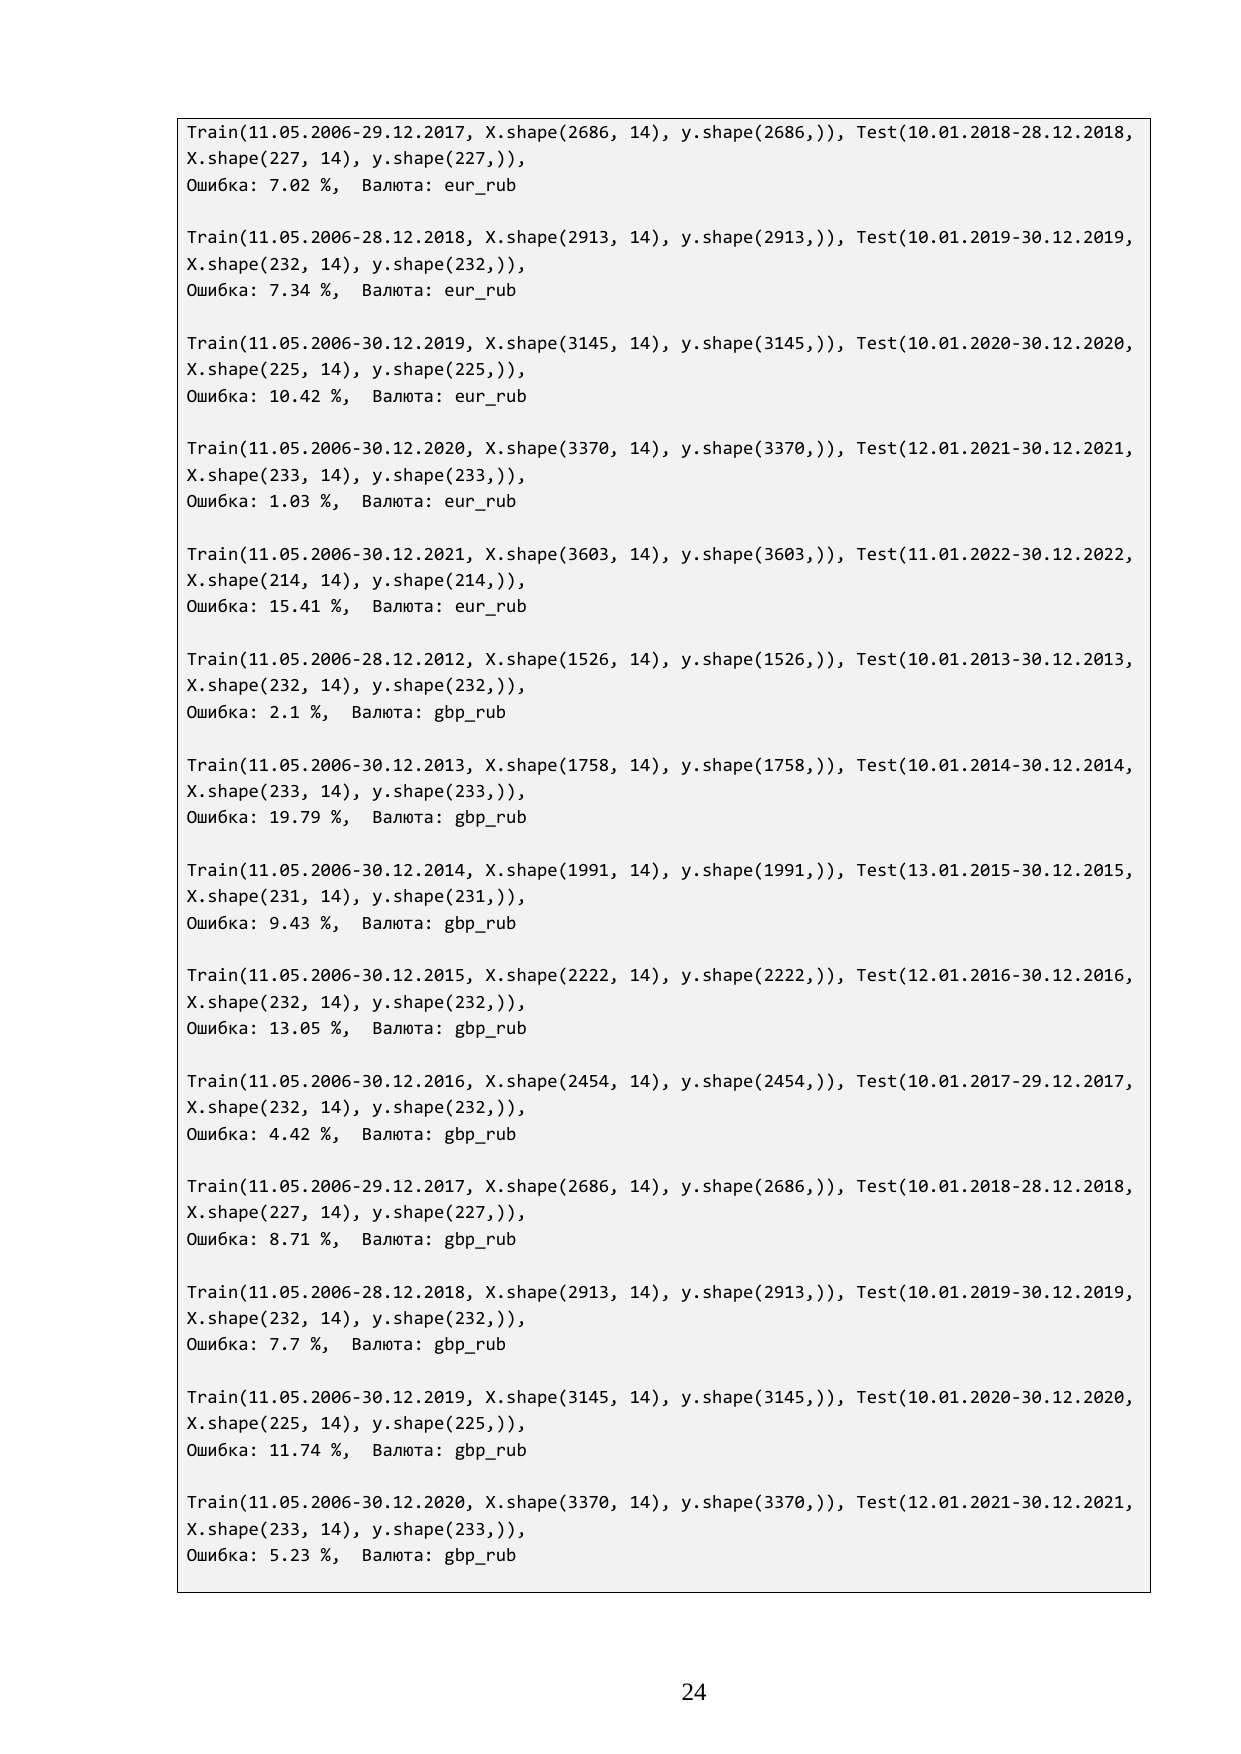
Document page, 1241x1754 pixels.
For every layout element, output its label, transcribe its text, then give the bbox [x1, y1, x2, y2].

text Ошибка: 15.41 %, Валюта: eur_rub [178, 592, 1150, 618]
text Ошибка: 7.7 %, Валюта: gbp_rub [178, 1330, 1150, 1356]
text Ошибка: 10.42 %, Валюта: eur_rub [178, 382, 1150, 407]
text Ошибка: 9.43 %, Валюта: gbp_rub [178, 909, 1150, 934]
text Train(11.05.2006-28.12.2018, X.shape(2913, 14), y.shape(2913,)), Test(10.01.2019-30.12.2019, X.shape(232, 14), y.shape(232,)), [178, 223, 1150, 275]
text Train(11.05.2006-30.12.2020, X.shape(3370, 14), y.shape(3370,)), Test(12.01.2021-30.12.2021, X.shape(233, 14), y.shape(233,)), [178, 434, 1150, 486]
text Train(11.05.2006-30.12.2019, X.shape(3145, 14), y.shape(3145,)), Test(10.01.2020-30.12.2020, X.shape(225, 14), y.shape(225,)), [178, 329, 1150, 380]
text Ошибка: 13.05 %, Валюта: gbp_rub [178, 1014, 1150, 1039]
text Ошибка: 19.79 %, Валюта: gbp_rub [178, 803, 1150, 828]
text Train(11.05.2006-30.12.2015, X.shape(2222, 14), y.shape(2222,)), Test(12.01.2016-30.12.2016, X.shape(232, 14), y.shape(232,)), [178, 961, 1150, 1013]
text Train(11.05.2006-29.12.2017, X.shape(2686, 14), y.shape(2686,)), Test(10.01.2018-28.12.2018, X.shape(227, 14), y.shape(227,)), [178, 1172, 1150, 1224]
text Ошибка: 8.71 %, Валюта: gbp_rub [178, 1225, 1150, 1250]
text Ошибка: 2.1 %, Валюта: gbp_rub [178, 698, 1150, 723]
text Train(11.05.2006-30.12.2014, X.shape(1991, 14), y.shape(1991,)), Test(13.01.2015-30.12.2015, X.shape(231, 14), y.shape(231,)), [178, 856, 1150, 907]
text Ошибка: 1.03 %, Валюта: eur_rub [178, 487, 1150, 512]
text Ошибка: 7.02 %, Валюта: eur_rub [178, 171, 1150, 196]
text Train(11.05.2006-30.12.2020, X.shape(3370, 14), y.shape(3370,)), Test(12.01.2021-30.12.2021, X.shape(233, 14), y.shape(233,)), [178, 1488, 1150, 1540]
text Train(11.05.2006-30.12.2013, X.shape(1758, 14), y.shape(1758,)), Test(10.01.2014-30.12.2014, X.shape(233, 14), y.shape(233,)), [178, 751, 1150, 802]
text Train(11.05.2006-30.12.2019, X.shape(3145, 14), y.shape(3145,)), Test(10.01.2020-30.12.2020, X.shape(225, 14), y.shape(225,)), [178, 1383, 1150, 1434]
text Ошибка: 4.42 %, Валюта: gbp_rub [178, 1119, 1150, 1145]
text Train(11.05.2006-30.12.2016, X.shape(2454, 14), y.shape(2454,)), Test(10.01.2017-29.12.2017, X.shape(232, 14), y.shape(232,)), [178, 1067, 1150, 1118]
text Train(11.05.2006-28.12.2018, X.shape(2913, 14), y.shape(2913,)), Test(10.01.2019-30.12.2019, X.shape(232, 14), y.shape(232,)), [178, 1278, 1150, 1329]
text Ошибка: 5.23 %, Валюта: gbp_rub [178, 1541, 1150, 1566]
text Train(11.05.2006-29.12.2017, X.shape(2686, 14), y.shape(2686,)), Test(10.01.2018-28.12.2018, X.shape(227, 14), y.shape(227,)), [178, 119, 1150, 169]
text Train(11.05.2006-30.12.2021, X.shape(3603, 14), y.shape(3603,)), Test(11.01.2022-30.12.2022, X.shape(214, 14), y.shape(214,)), [178, 540, 1150, 591]
text Train(11.05.2006-28.12.2012, X.shape(1526, 14), y.shape(1526,)), Test(10.01.2013-30.12.2013, X.shape(232, 14), y.shape(232,)), [178, 645, 1150, 697]
text Ошибка: 11.74 %, Валюта: gbp_rub [178, 1436, 1150, 1461]
text Ошибка: 7.34 %, Валюта: eur_rub [178, 276, 1150, 301]
